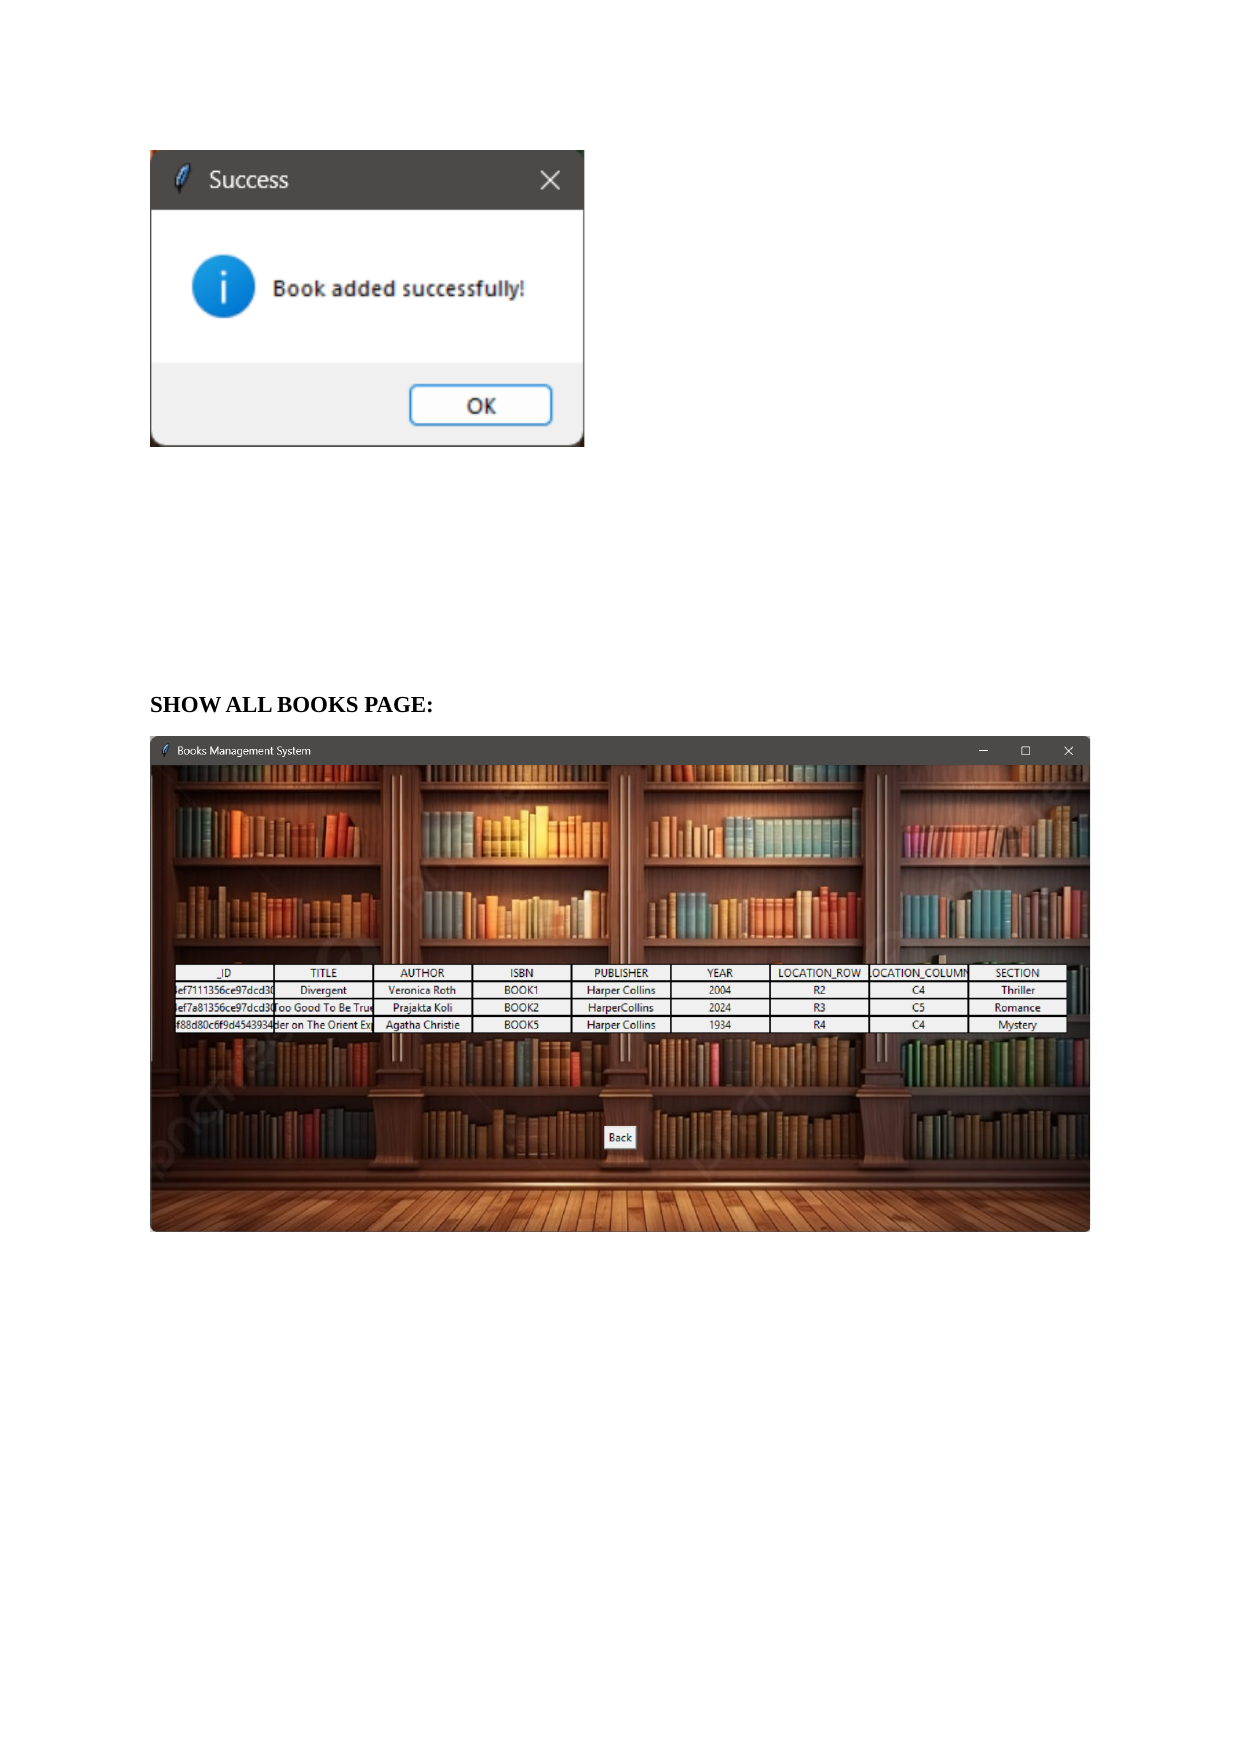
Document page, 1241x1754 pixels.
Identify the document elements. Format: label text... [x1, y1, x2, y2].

text SHOW ALL BOOKS PAGE: [150, 691, 1090, 718]
picture [150, 736, 1091, 1232]
picture [150, 150, 585, 447]
